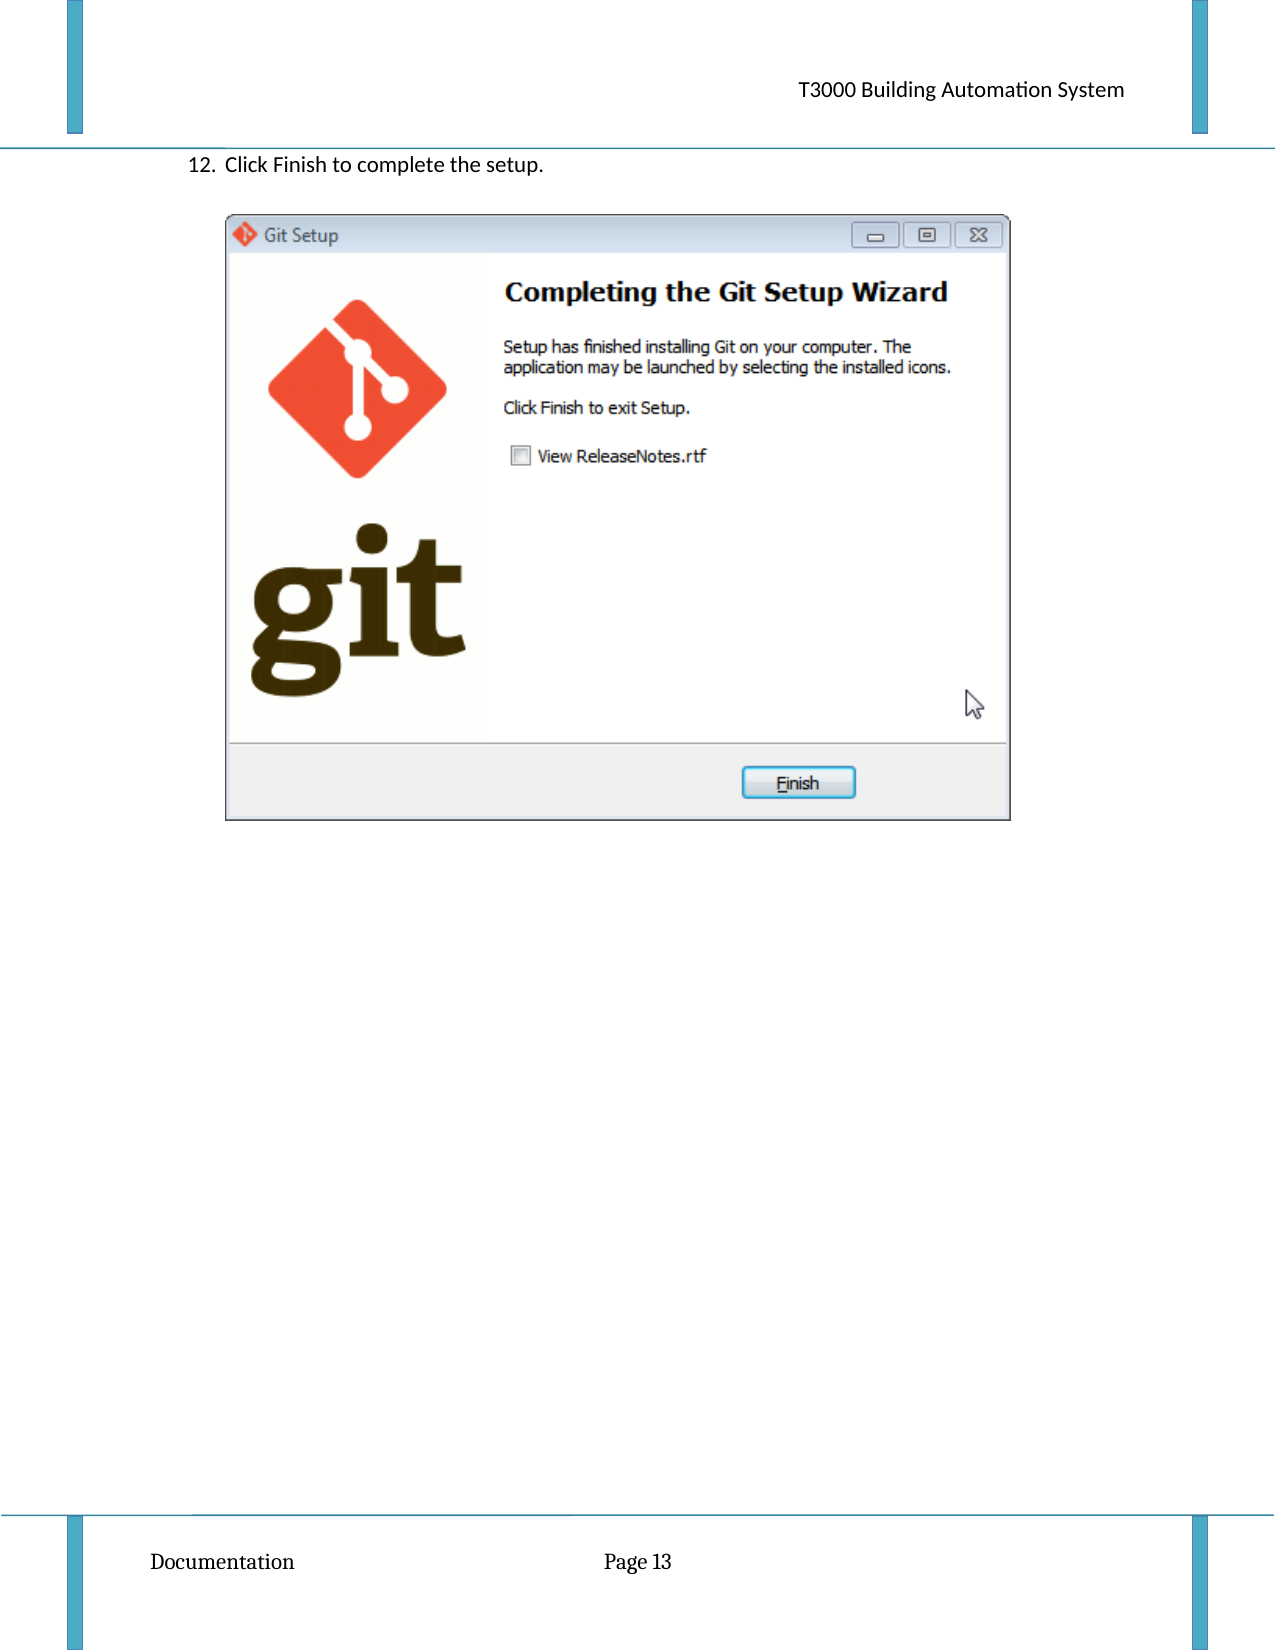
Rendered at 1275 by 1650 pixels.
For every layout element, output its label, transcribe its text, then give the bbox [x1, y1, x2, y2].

list Click Finish to complete the setup. [187, 150, 1125, 178]
picture [225, 214, 1011, 821]
